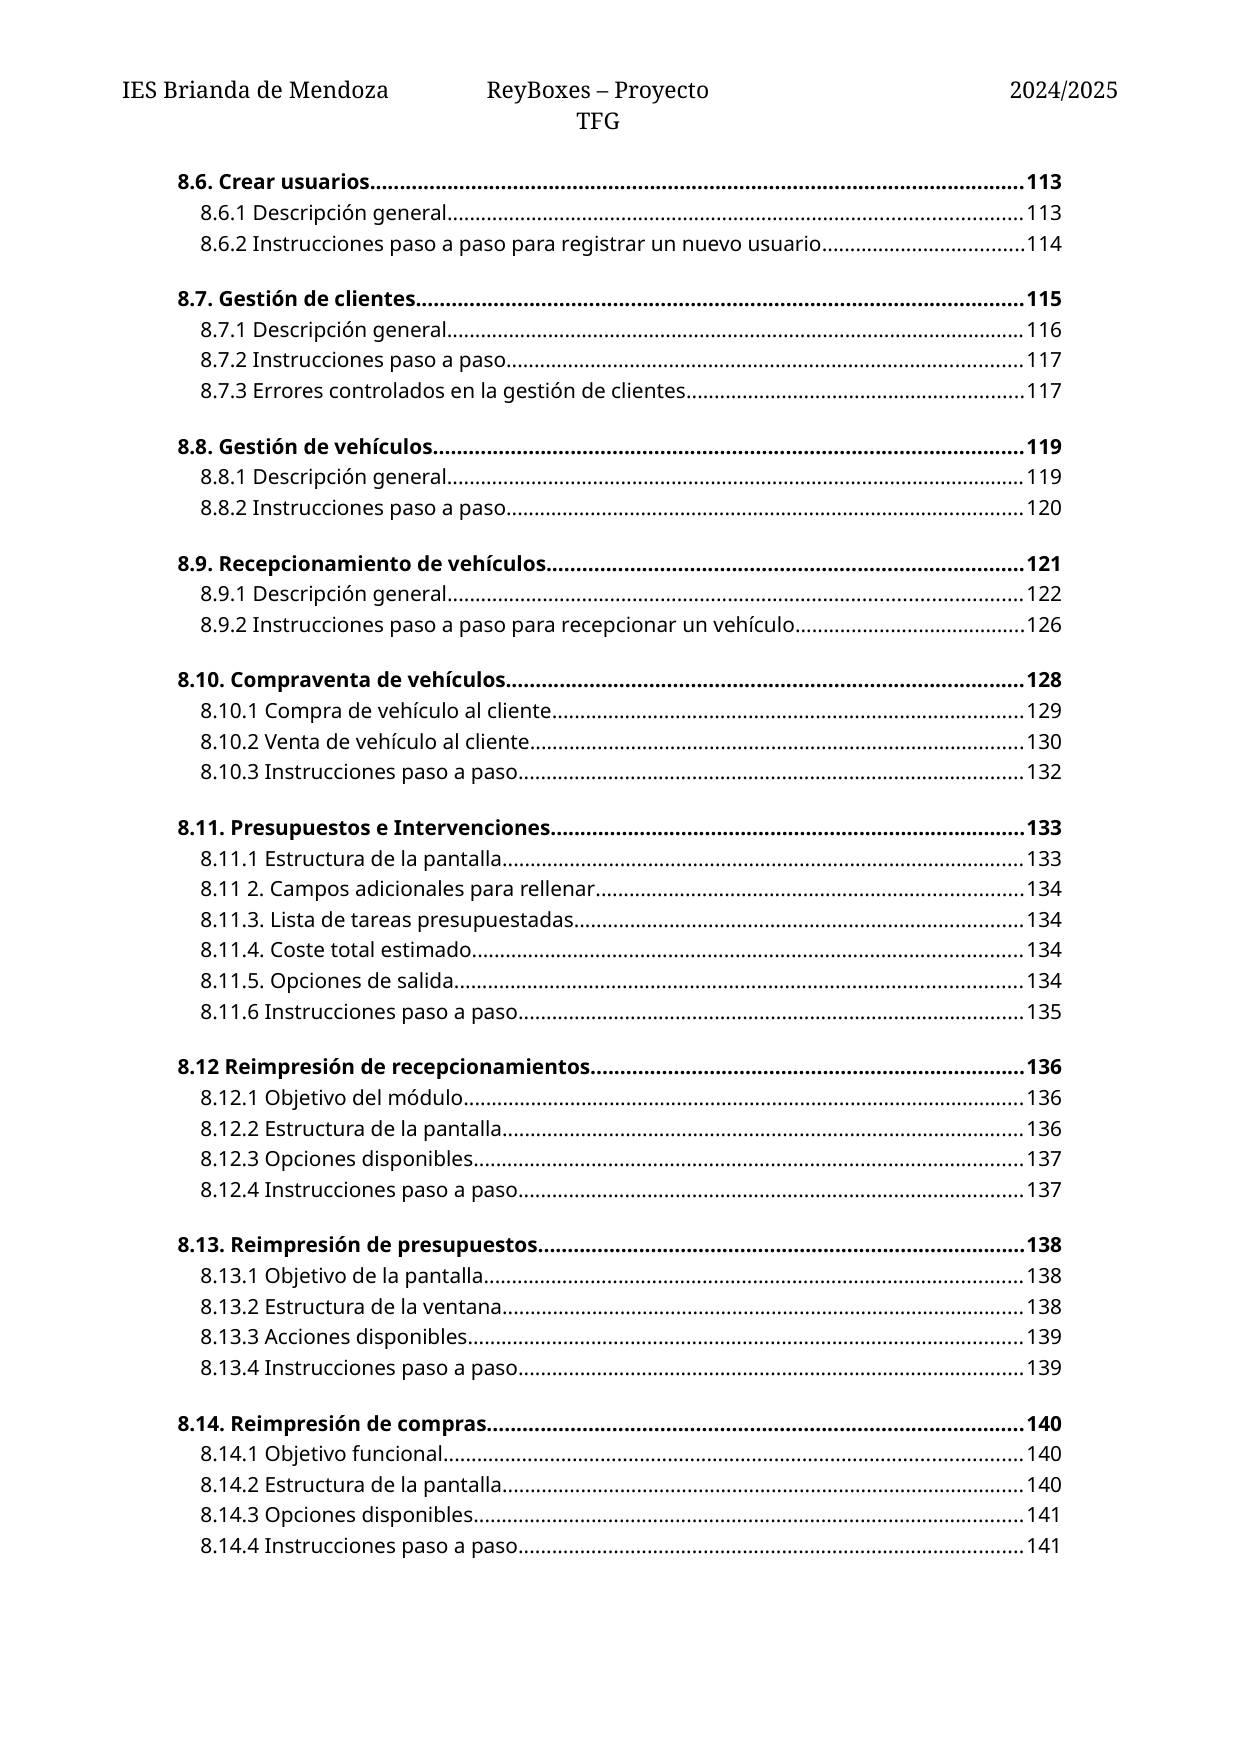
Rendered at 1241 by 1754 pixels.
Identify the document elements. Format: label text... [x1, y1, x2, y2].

text 8.7.3 Errores controlados en la gestión de clientes 117 [200, 376, 1063, 405]
text 8.13.1 Objetivo de la pantalla 138 [200, 1261, 1063, 1290]
text 8.11.3. Lista de tareas presupuestadas 134 [200, 905, 1063, 933]
text 8.9.1 Descripción general 122 [200, 579, 1063, 608]
text 8.12.4 Instrucciones paso a paso 137 [200, 1175, 1063, 1203]
text 8.11 2. Campos adicionales para rellenar 134 [200, 874, 1063, 903]
text 8.6.1 Descripción general 113 [200, 198, 1063, 227]
text 8.14. Reimpresión de compras 140 [177, 1409, 1063, 1437]
text 8.11.1 Estructura de la pantalla 133 [200, 844, 1063, 872]
text 8.10.2 Venta de vehículo al cliente 130 [200, 727, 1063, 755]
text 8.13.3 Acciones disponibles 139 [200, 1322, 1063, 1351]
text 8.8.2 Instrucciones paso a paso 120 [200, 493, 1063, 522]
text 8.8. Gestión de vehículos 119 [177, 432, 1063, 460]
text 8.12.1 Objetivo del módulo 136 [200, 1083, 1063, 1112]
text 8.11.4. Coste total estimado 134 [200, 936, 1063, 964]
text 8.12 Reimpresión de recepcionamientos 136 [177, 1052, 1063, 1081]
text 8.10. Compraventa de vehículos 128 [177, 666, 1063, 694]
text 8.11.5. Opciones de salida 134 [200, 966, 1063, 995]
text 8.7. Gestión de clientes 115 [177, 284, 1063, 313]
text 8.13.2 Estructura de la ventana 138 [200, 1292, 1063, 1320]
text 8.14.2 Estructura de la pantalla 140 [200, 1470, 1063, 1498]
text 8.12.2 Estructura de la pantalla 136 [200, 1114, 1063, 1142]
text 8.13. Reimpresión de presupuestos 138 [177, 1231, 1063, 1259]
text 8.14.3 Opciones disponibles 141 [200, 1501, 1063, 1529]
text 8.14.4 Instrucciones paso a paso 141 [200, 1531, 1063, 1560]
text 8.6.2 Instrucciones paso a paso para registrar un nuevo usuario 114 [200, 229, 1063, 257]
text 8.11. Presupuestos e Intervenciones 133 [177, 813, 1063, 842]
text 8.6. Crear usuarios 113 [177, 167, 1063, 196]
text 8.8.1 Descripción general 119 [200, 462, 1063, 491]
text 8.14.1 Objetivo funcional 140 [200, 1439, 1063, 1468]
text 8.9.2 Instrucciones paso a paso para recepcionar un vehículo 126 [200, 610, 1063, 638]
text 8.9. Recepcionamiento de vehículos 121 [177, 549, 1063, 577]
text 8.12.3 Opciones disponibles 137 [200, 1144, 1063, 1173]
text 8.7.2 Instrucciones paso a paso 117 [200, 346, 1063, 374]
text 8.10.1 Compra de vehículo al cliente 129 [200, 696, 1063, 725]
text 8.7.1 Descripción general 116 [200, 315, 1063, 343]
text 8.11.6 Instrucciones paso a paso 135 [200, 997, 1063, 1025]
text 8.10.3 Instrucciones paso a paso 132 [200, 757, 1063, 786]
text 8.13.4 Instrucciones paso a paso 139 [200, 1353, 1063, 1382]
